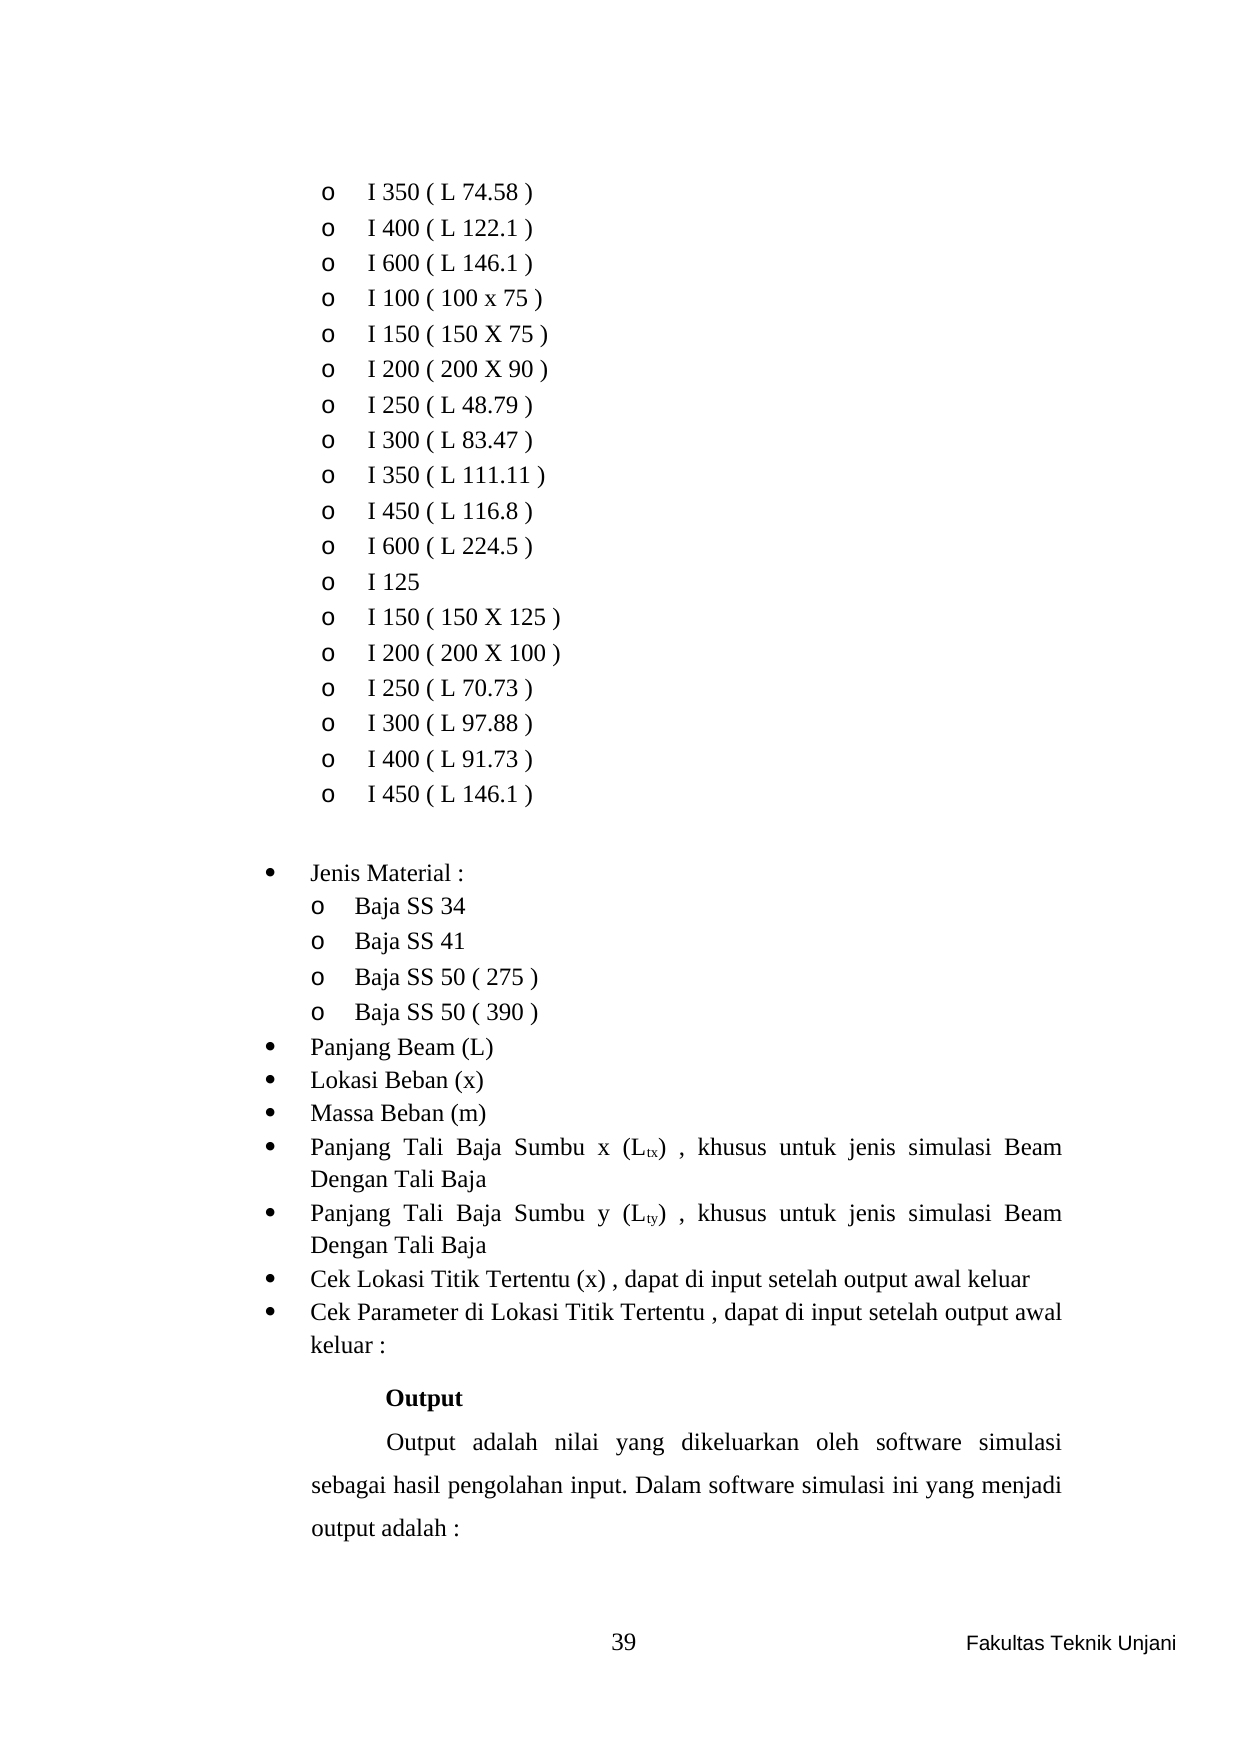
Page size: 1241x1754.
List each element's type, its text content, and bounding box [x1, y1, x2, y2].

list Baja SS 50 ( 390 ) [310, 997, 1063, 1028]
list Baja SS 50 ( 275 ) [310, 962, 1063, 992]
text Output adalah nilai yang dikeluarkan oleh software simulasi sebagai hasil pengolahan input. Dalam software simulasi ini yang menjadi output adalah : [311, 1427, 1063, 1542]
list I 600 ( L 224.5 ) [321, 531, 1063, 562]
text Output [311, 1383, 1063, 1412]
list I 300 ( L 83.47 ) [321, 425, 1063, 456]
list Panjang Tali Baja Sumbu x (Ltx) , khusus untuk jenis simulasi Beam Dengan Tali Baja [266, 1132, 1063, 1193]
list I 400 ( L 91.73 ) [321, 744, 1063, 775]
list I 250 ( L 48.79 ) [321, 390, 1063, 421]
list I 450 ( L 116.8 ) [321, 496, 1063, 527]
list I 200 ( 200 X 100 ) [321, 638, 1063, 668]
list I 150 ( 150 X 125 ) [321, 602, 1063, 633]
list Lokasi Beban (x) [266, 1066, 1063, 1094]
list Cek Lokasi Titik Tertentu (x) , dapat di input setelah output awal keluar [266, 1264, 1063, 1292]
list Panjang Beam (L) [266, 1032, 1063, 1061]
list I 350 ( L 74.58 ) [321, 177, 1063, 208]
list I 125 [321, 567, 1063, 598]
list I 600 ( L 146.1 ) [321, 248, 1063, 279]
list I 350 ( L 111.11 ) [321, 461, 1063, 491]
list Baja SS 34 [310, 891, 1063, 922]
list Panjang Tali Baja Sumbu y (Lty) , khusus untuk jenis simulasi Beam Dengan Tali Baja [266, 1198, 1063, 1259]
list I 400 ( L 122.1 ) [321, 213, 1063, 243]
list Baja SS 41 [310, 926, 1063, 957]
list I 250 ( L 70.73 ) [321, 673, 1063, 704]
list I 450 ( L 146.1 ) [321, 779, 1063, 810]
list I 150 ( 150 X 75 ) [321, 319, 1063, 350]
list I 200 ( 200 X 90 ) [321, 354, 1063, 385]
list Jenis Material : [266, 858, 1063, 887]
list Cek Parameter di Lokasi Titik Tertentu , dapat di input setelah output awal keluar : [266, 1297, 1063, 1358]
list Massa Beban (m) [266, 1098, 1063, 1127]
list I 100 ( 100 x 75 ) [321, 283, 1063, 314]
list I 300 ( L 97.88 ) [321, 708, 1063, 739]
